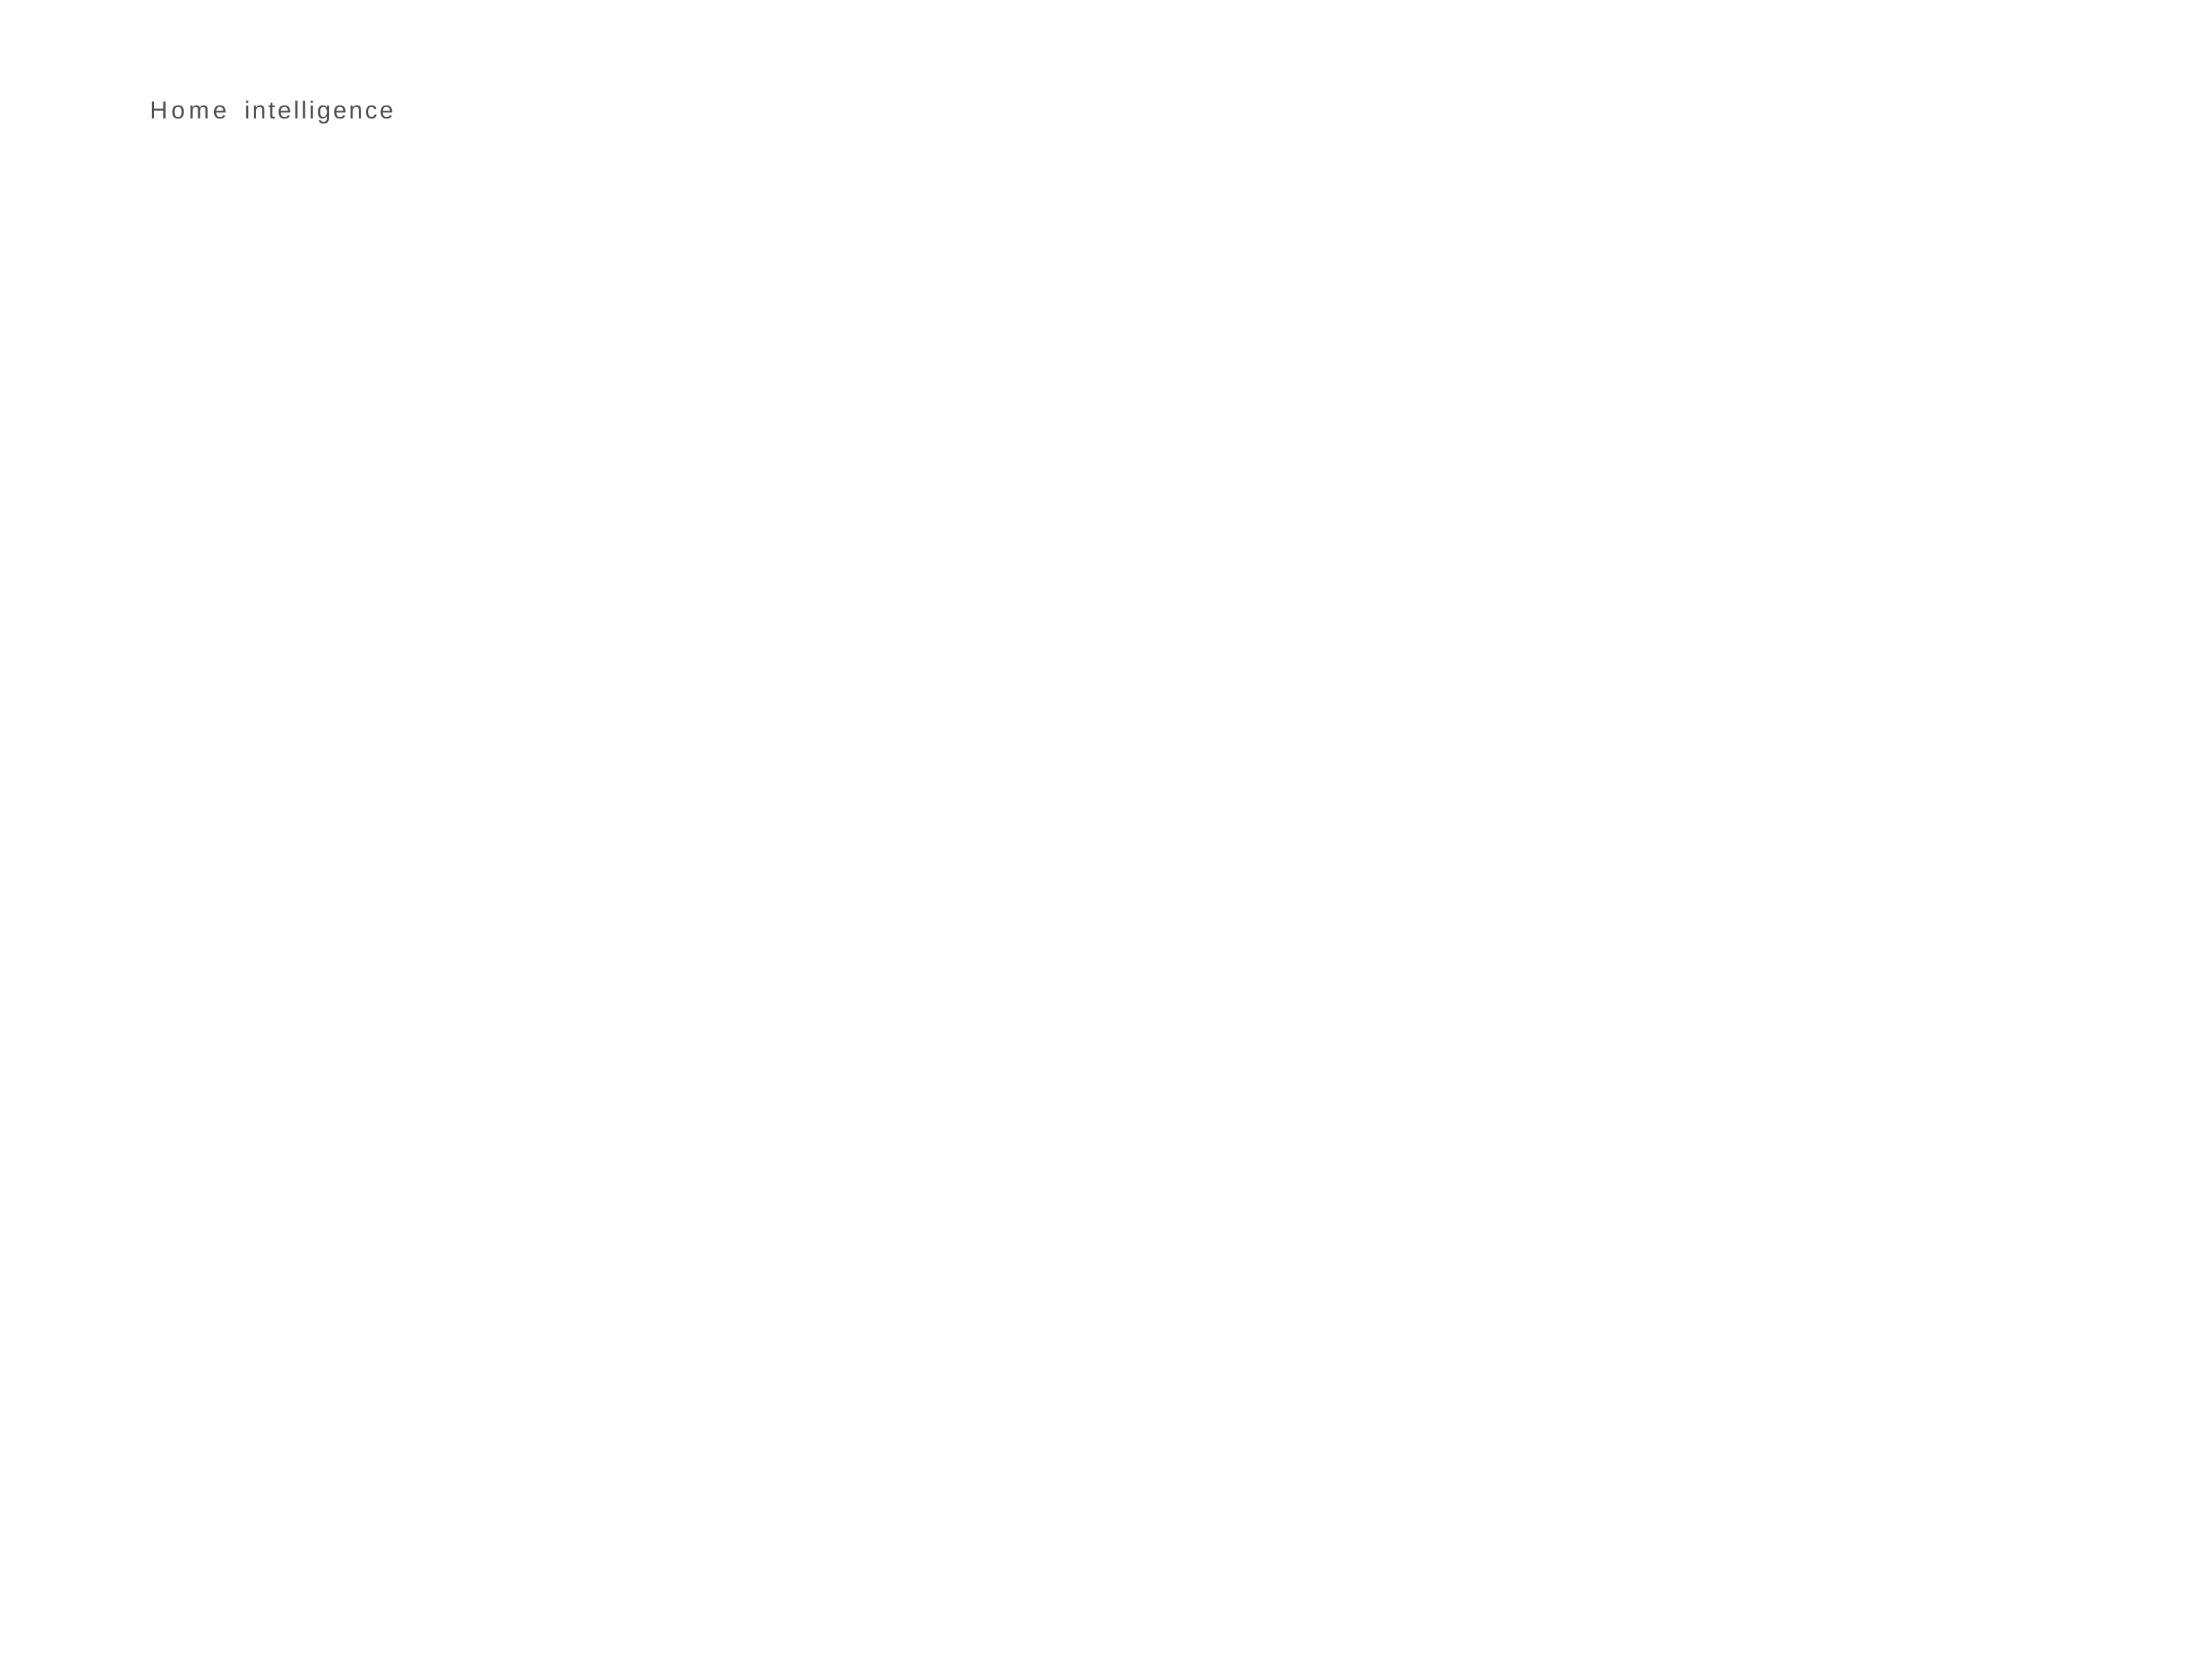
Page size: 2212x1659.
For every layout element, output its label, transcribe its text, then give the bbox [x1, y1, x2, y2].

text Home intelligence [150, 96, 2211, 124]
